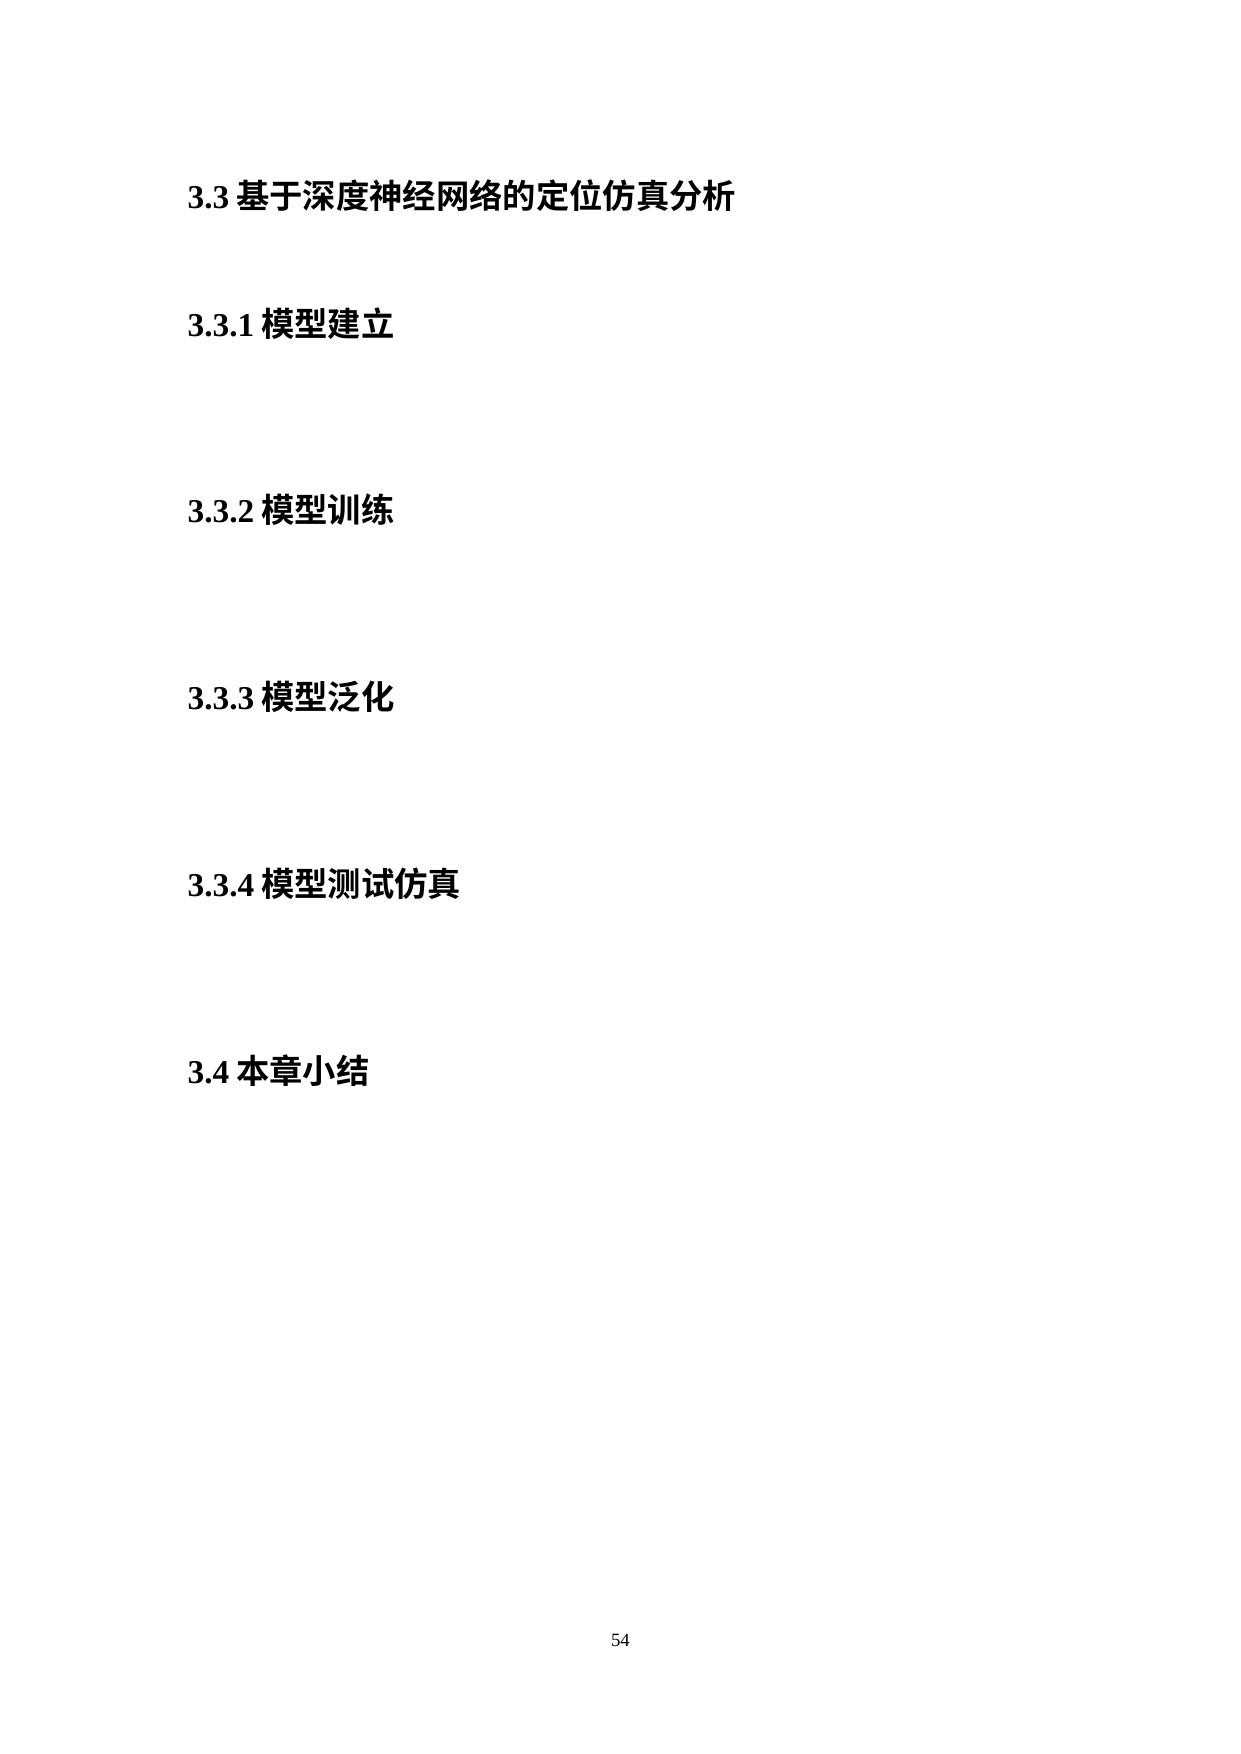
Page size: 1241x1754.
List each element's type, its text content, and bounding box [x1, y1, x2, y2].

subtitle 3.3.4模型测试仿真 [187, 849, 1053, 914]
subtitle 3.3基于深度神经网络的定位仿真分析 [187, 162, 1053, 227]
subtitle 3.4本章小结 [187, 1036, 1053, 1101]
subtitle 3.3.3模型泛化 [187, 663, 1053, 728]
subtitle 3.3.1模型建立 [187, 289, 1053, 354]
subtitle 3.3.2模型训练 [187, 476, 1053, 541]
